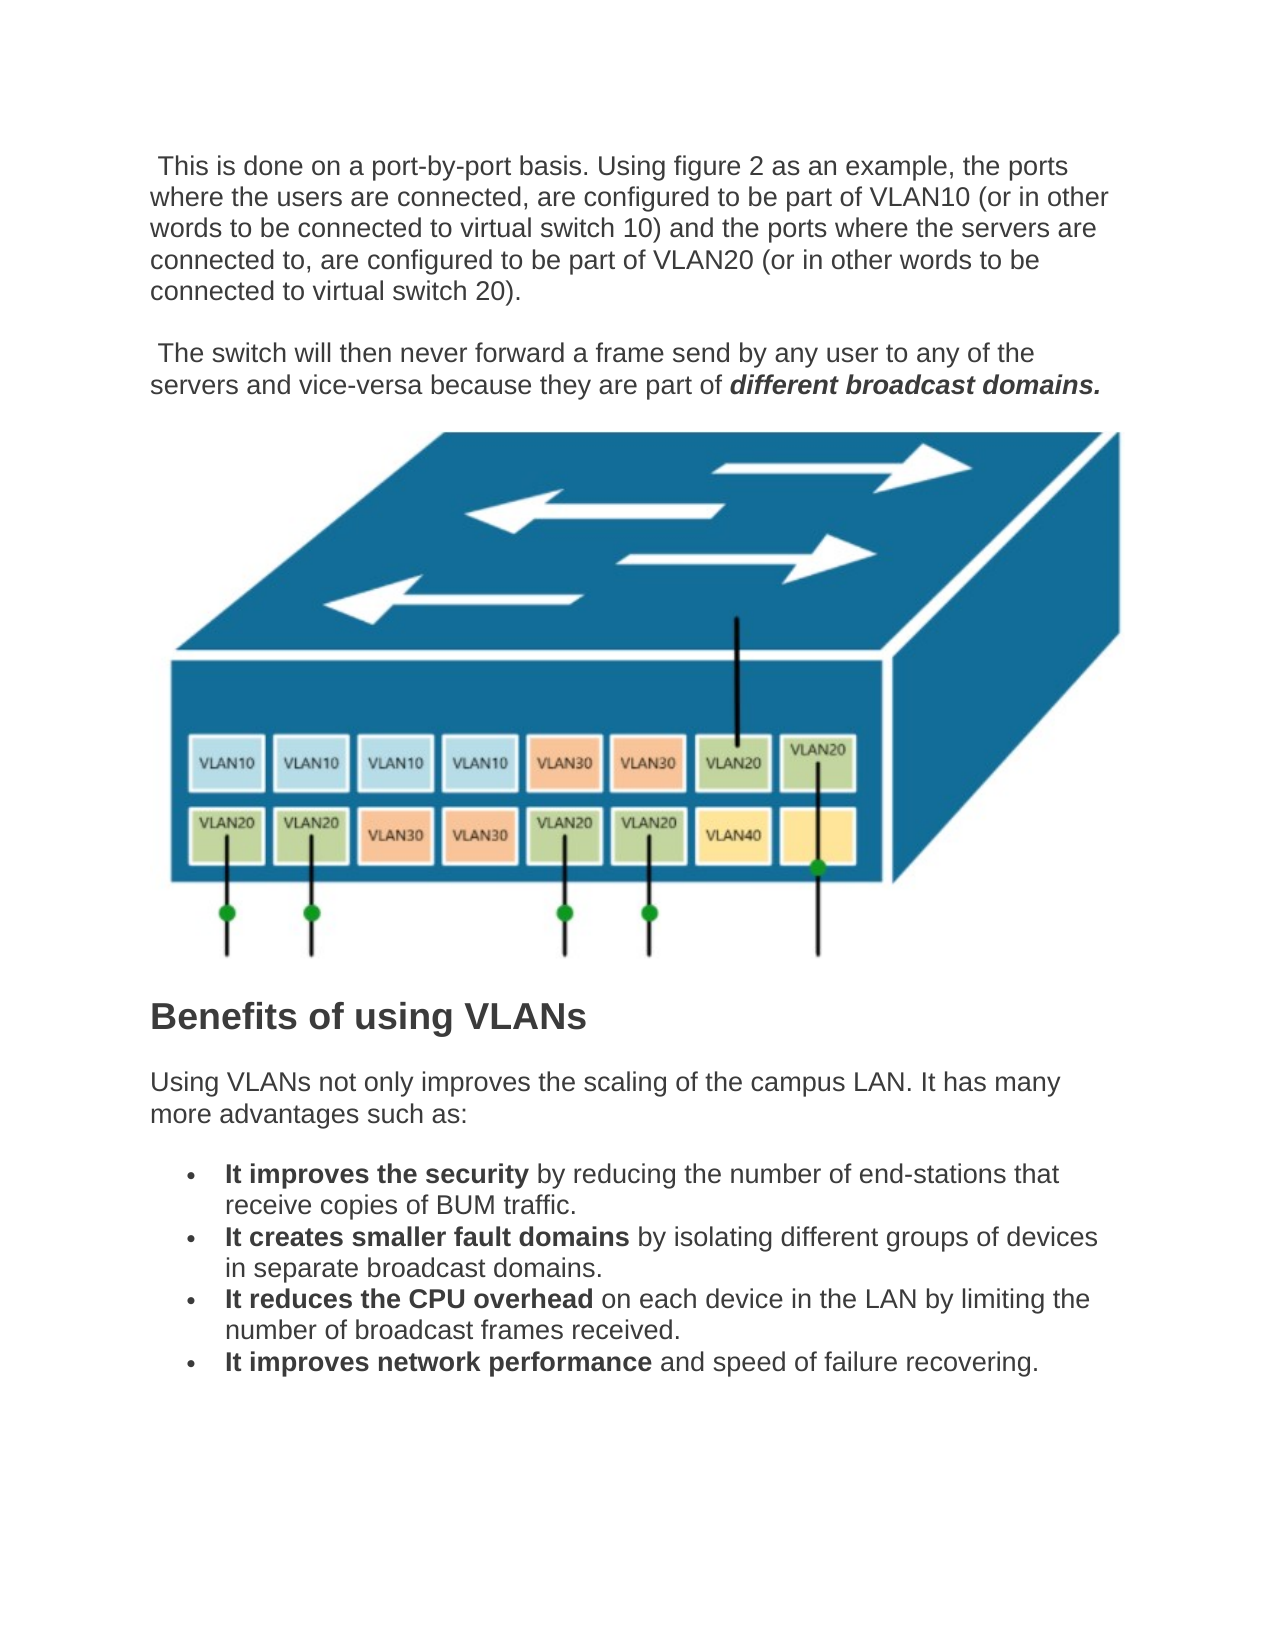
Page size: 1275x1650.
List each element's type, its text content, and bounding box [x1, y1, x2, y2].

text The switch will then never forward a frame send by any user to any of the servers and vice-versa because they are part of different broadcast domains. [150, 337, 1125, 400]
text Using VLANs not only improves the scaling of the campus LAN. It has many more advantages such as: [150, 1066, 1125, 1129]
list It reduces the CPU overhead on each device in the LAN by limiting the number of broadcast frames received. [187, 1283, 1125, 1346]
list It improves the security by reducing the number of end-stations that receive copies of BUM traffic. [187, 1158, 1125, 1221]
text Benefits of using VLANs [150, 994, 1125, 1037]
text This is done on a port-by-port basis. Using figure 2 as an example, the ports where the users are connected, are configured to be part of VLAN10 (or in other words to be connected to virtual switch 10) and the ports where the servers are connected to, are configured to be part of VLAN20 (or in other words to be connected to virtual switch 20). [150, 150, 1125, 306]
list It improves network performance and speed of failure recovering. [187, 1346, 1125, 1377]
list It creates smaller fault domains by isolating different groups of devices in separate broadcast domains. [187, 1221, 1125, 1283]
picture [150, 431, 1125, 963]
